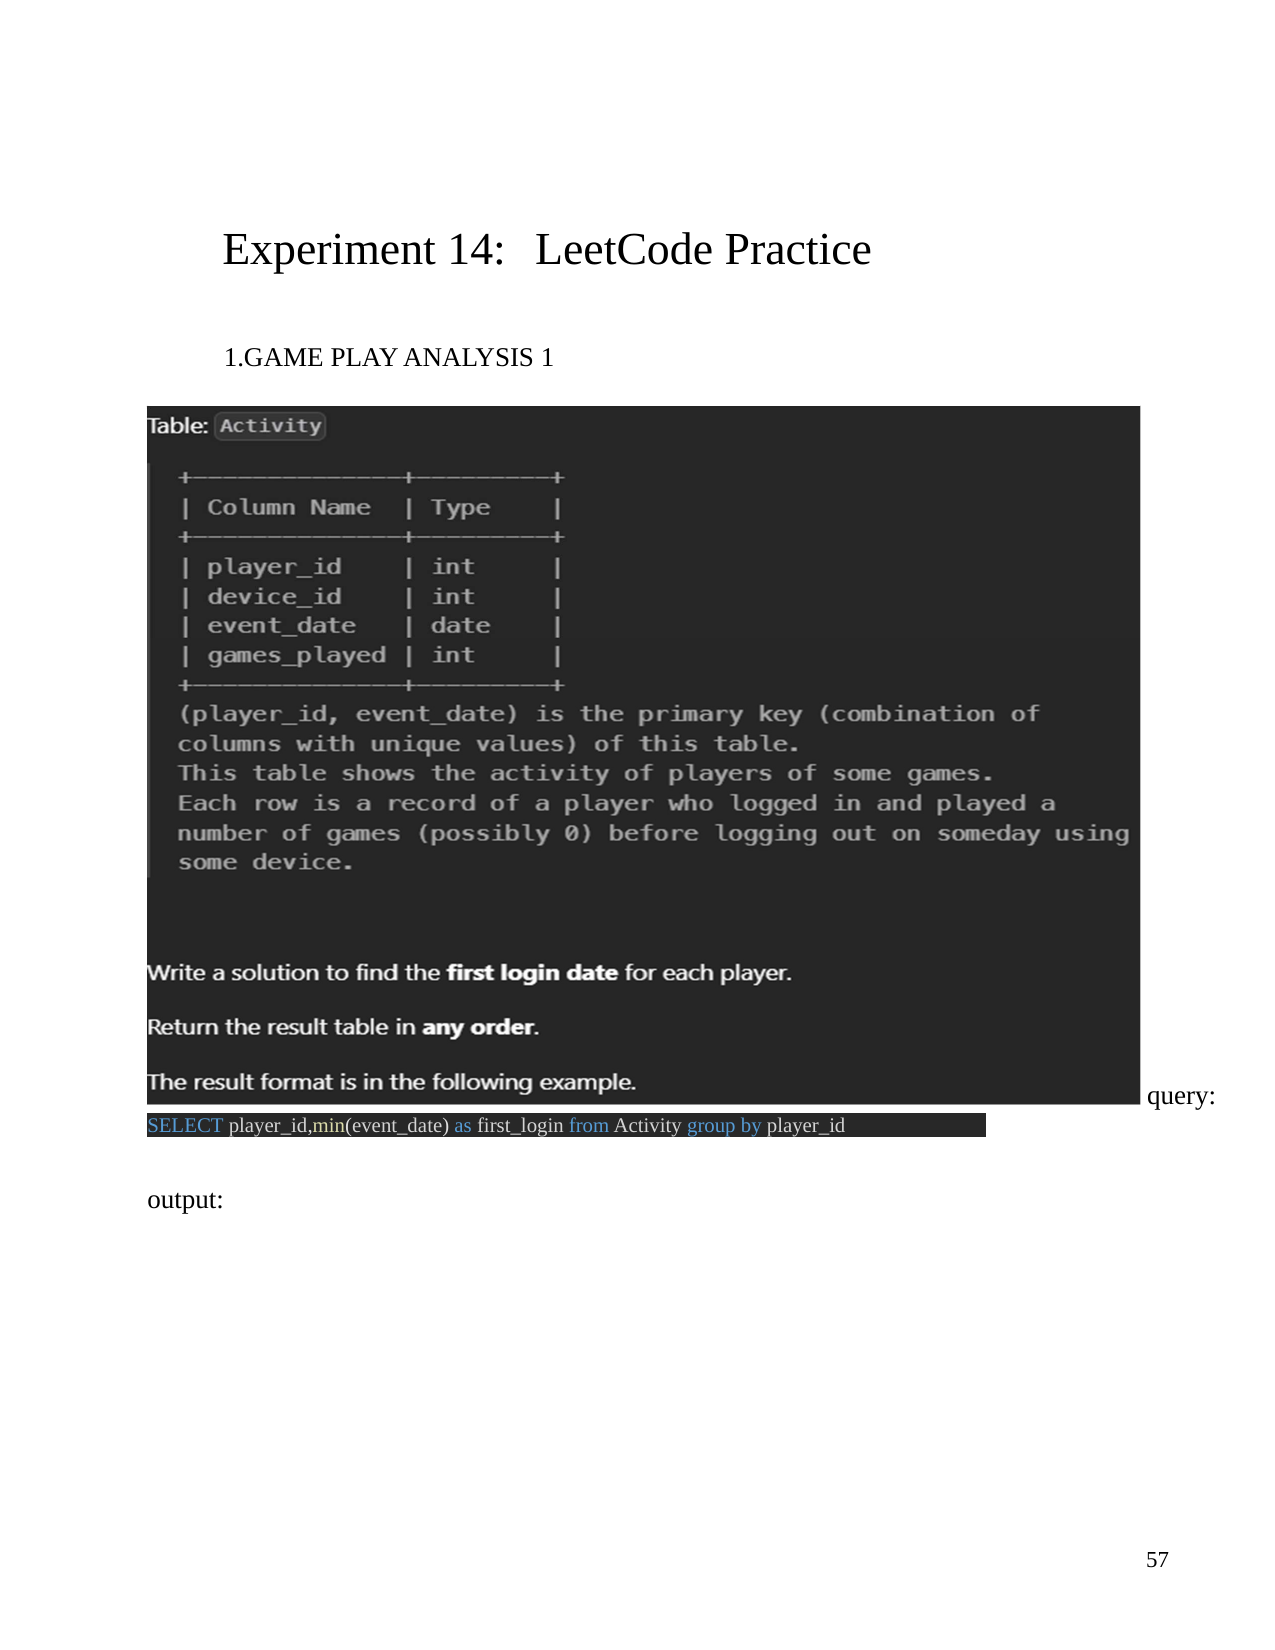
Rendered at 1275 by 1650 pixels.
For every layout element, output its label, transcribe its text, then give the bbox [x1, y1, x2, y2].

text 1.GAME PLAY ANALYSIS 1 [223, 341, 1223, 372]
subtitle Experiment 14: LeetCode Practice [222, 222, 1253, 274]
picture [146, 405, 1141, 1105]
text output: [147, 1183, 1223, 1214]
text SELECT player_id,min(event_date) as first_login from Activity group by player_id [147, 1113, 986, 1137]
